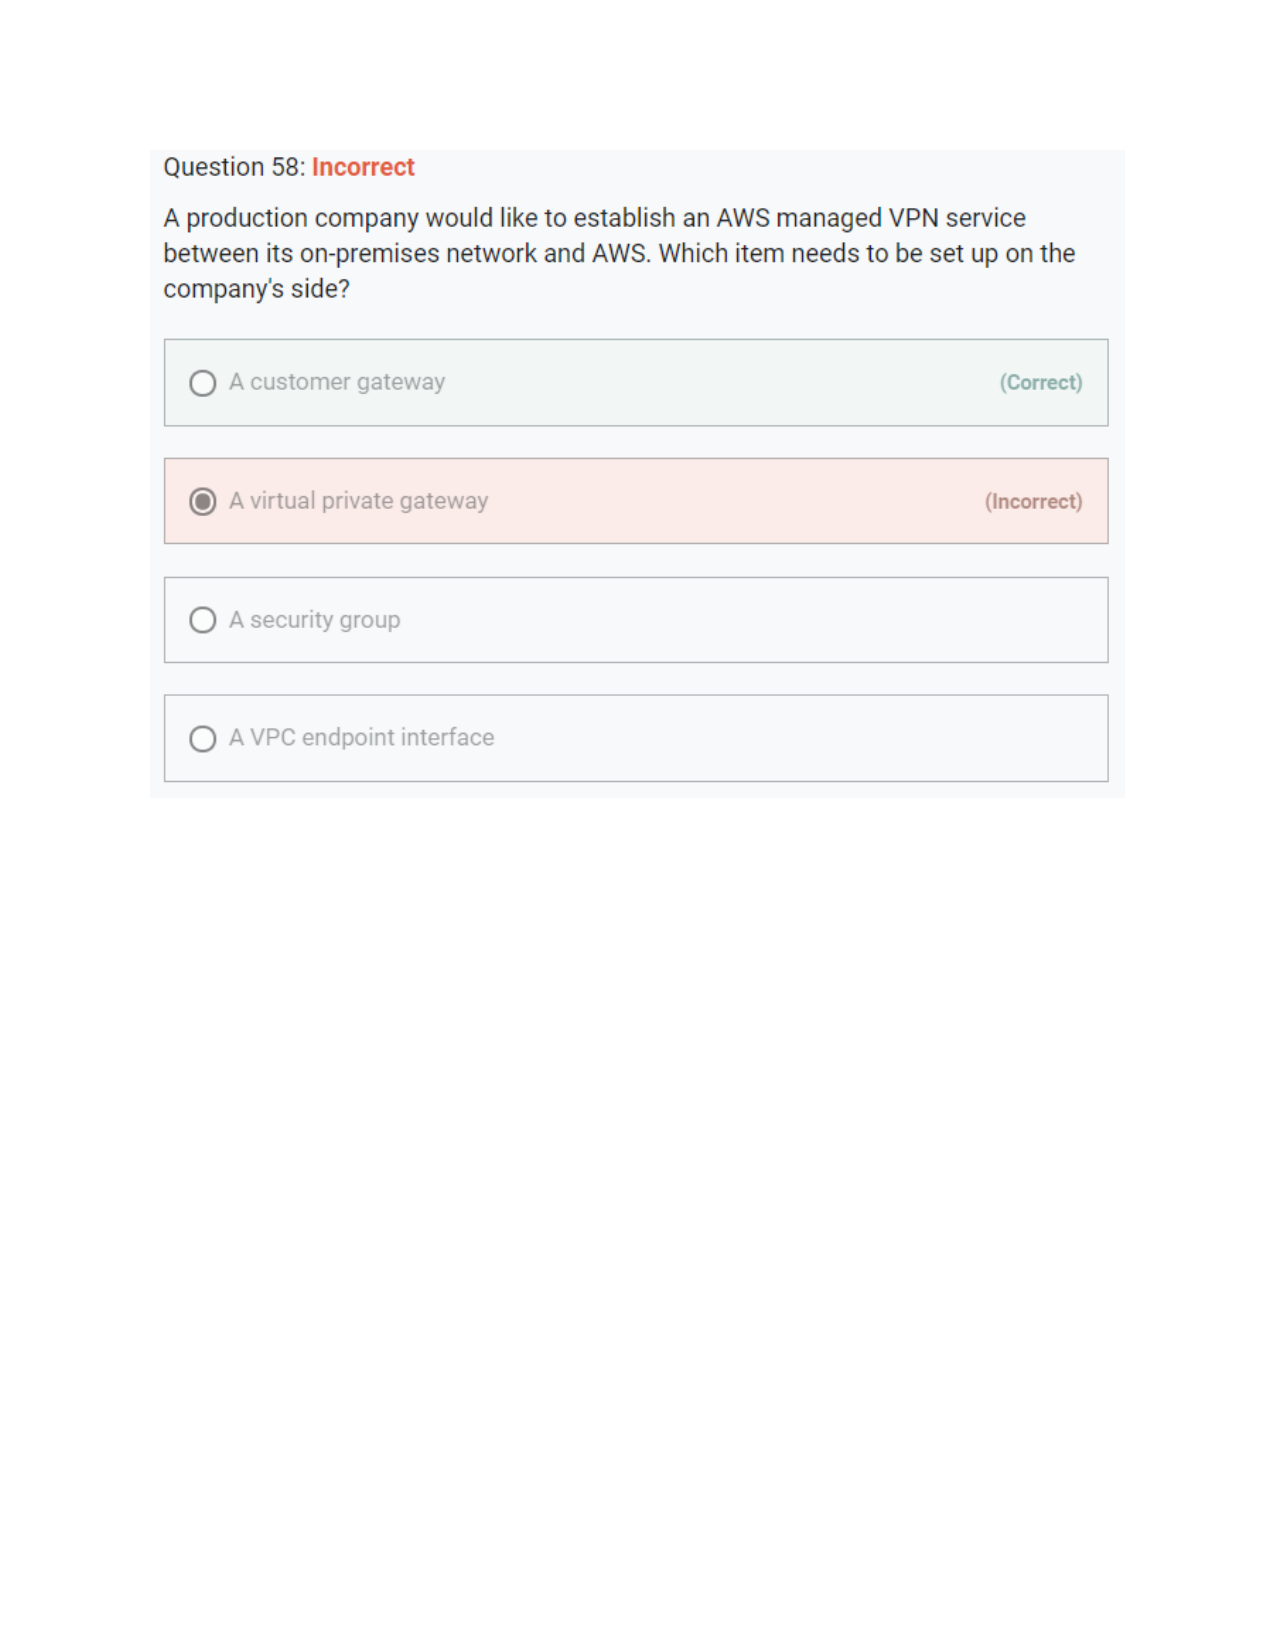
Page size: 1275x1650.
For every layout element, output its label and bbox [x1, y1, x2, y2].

picture [150, 150, 1125, 798]
